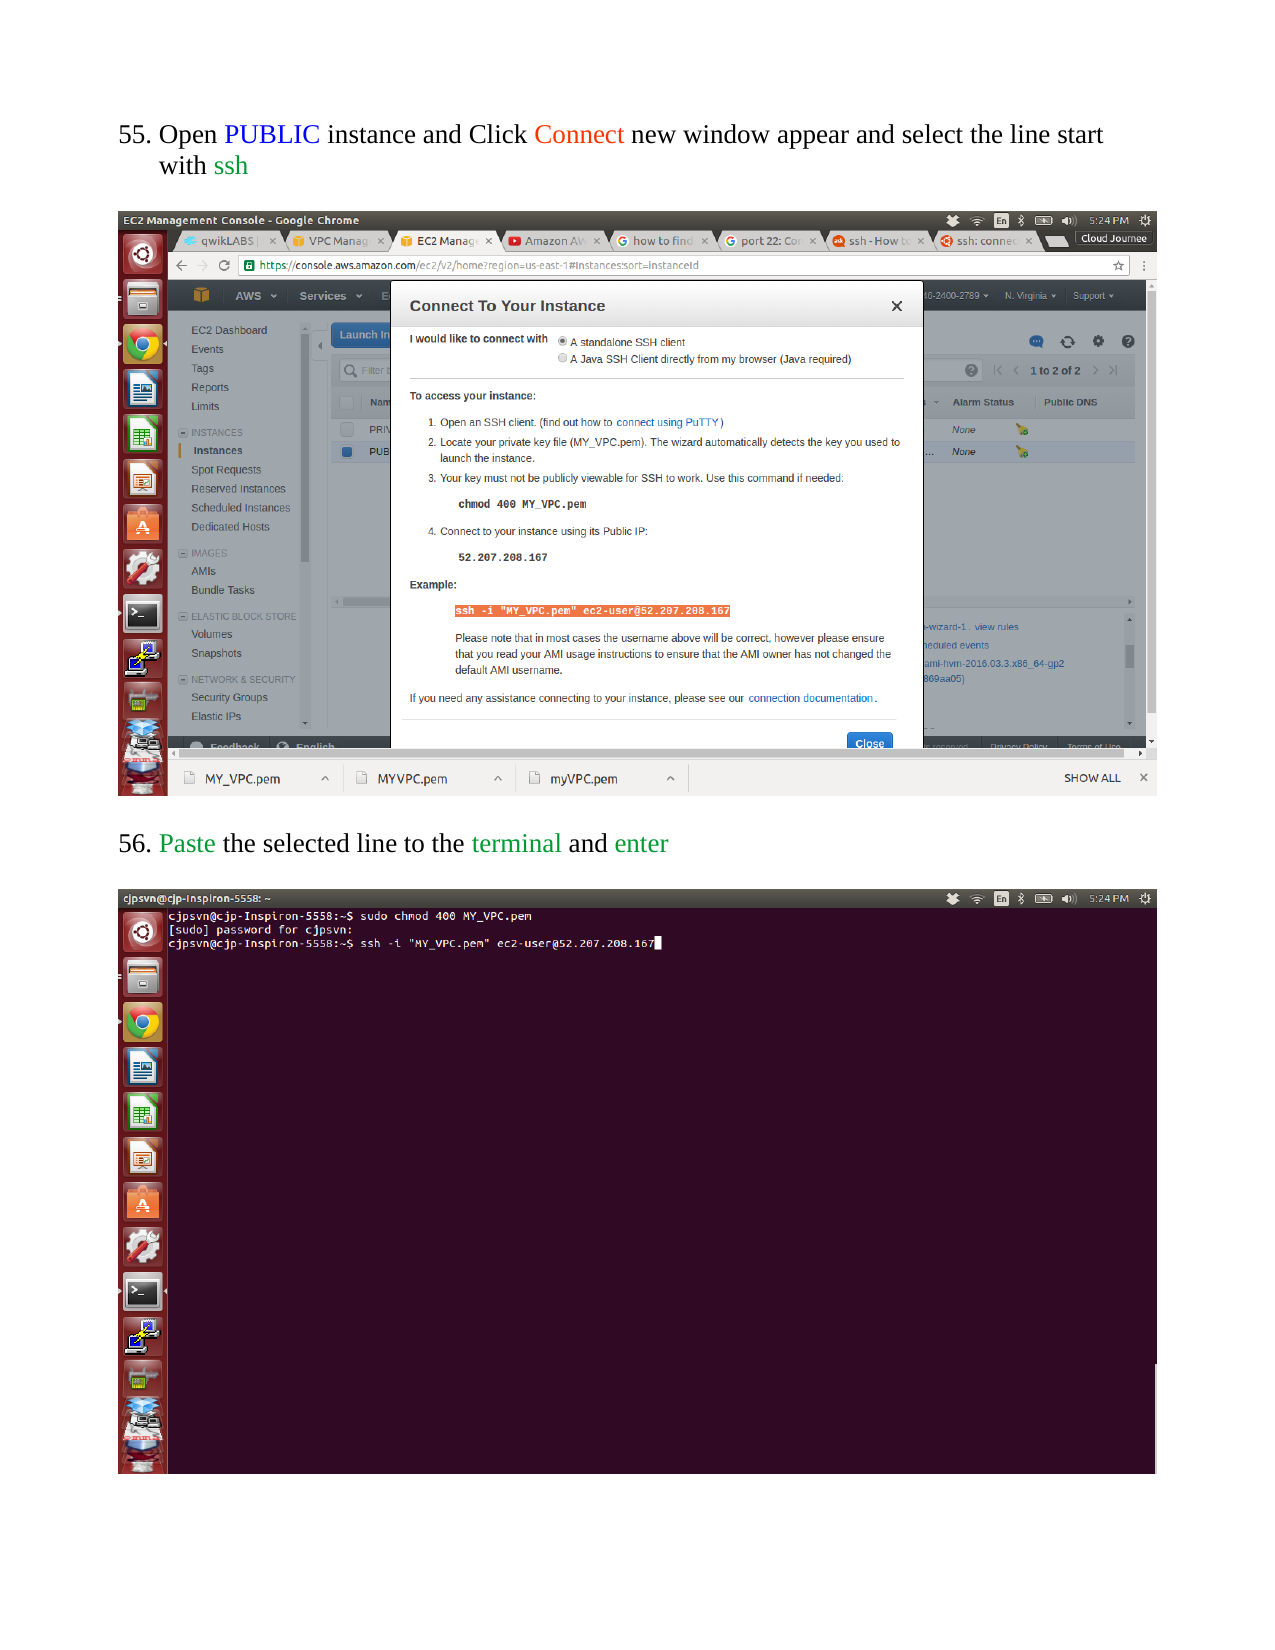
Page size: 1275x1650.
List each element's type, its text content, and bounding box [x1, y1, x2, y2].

picture [118, 889, 1157, 1474]
text with ssh [118, 149, 1157, 180]
picture [118, 211, 1157, 796]
text 55. Open PUBLIC instance and Click Connect new window appear and select the line start [118, 118, 1157, 149]
text 56. Paste the selected line to the terminal and enter [118, 827, 1157, 858]
